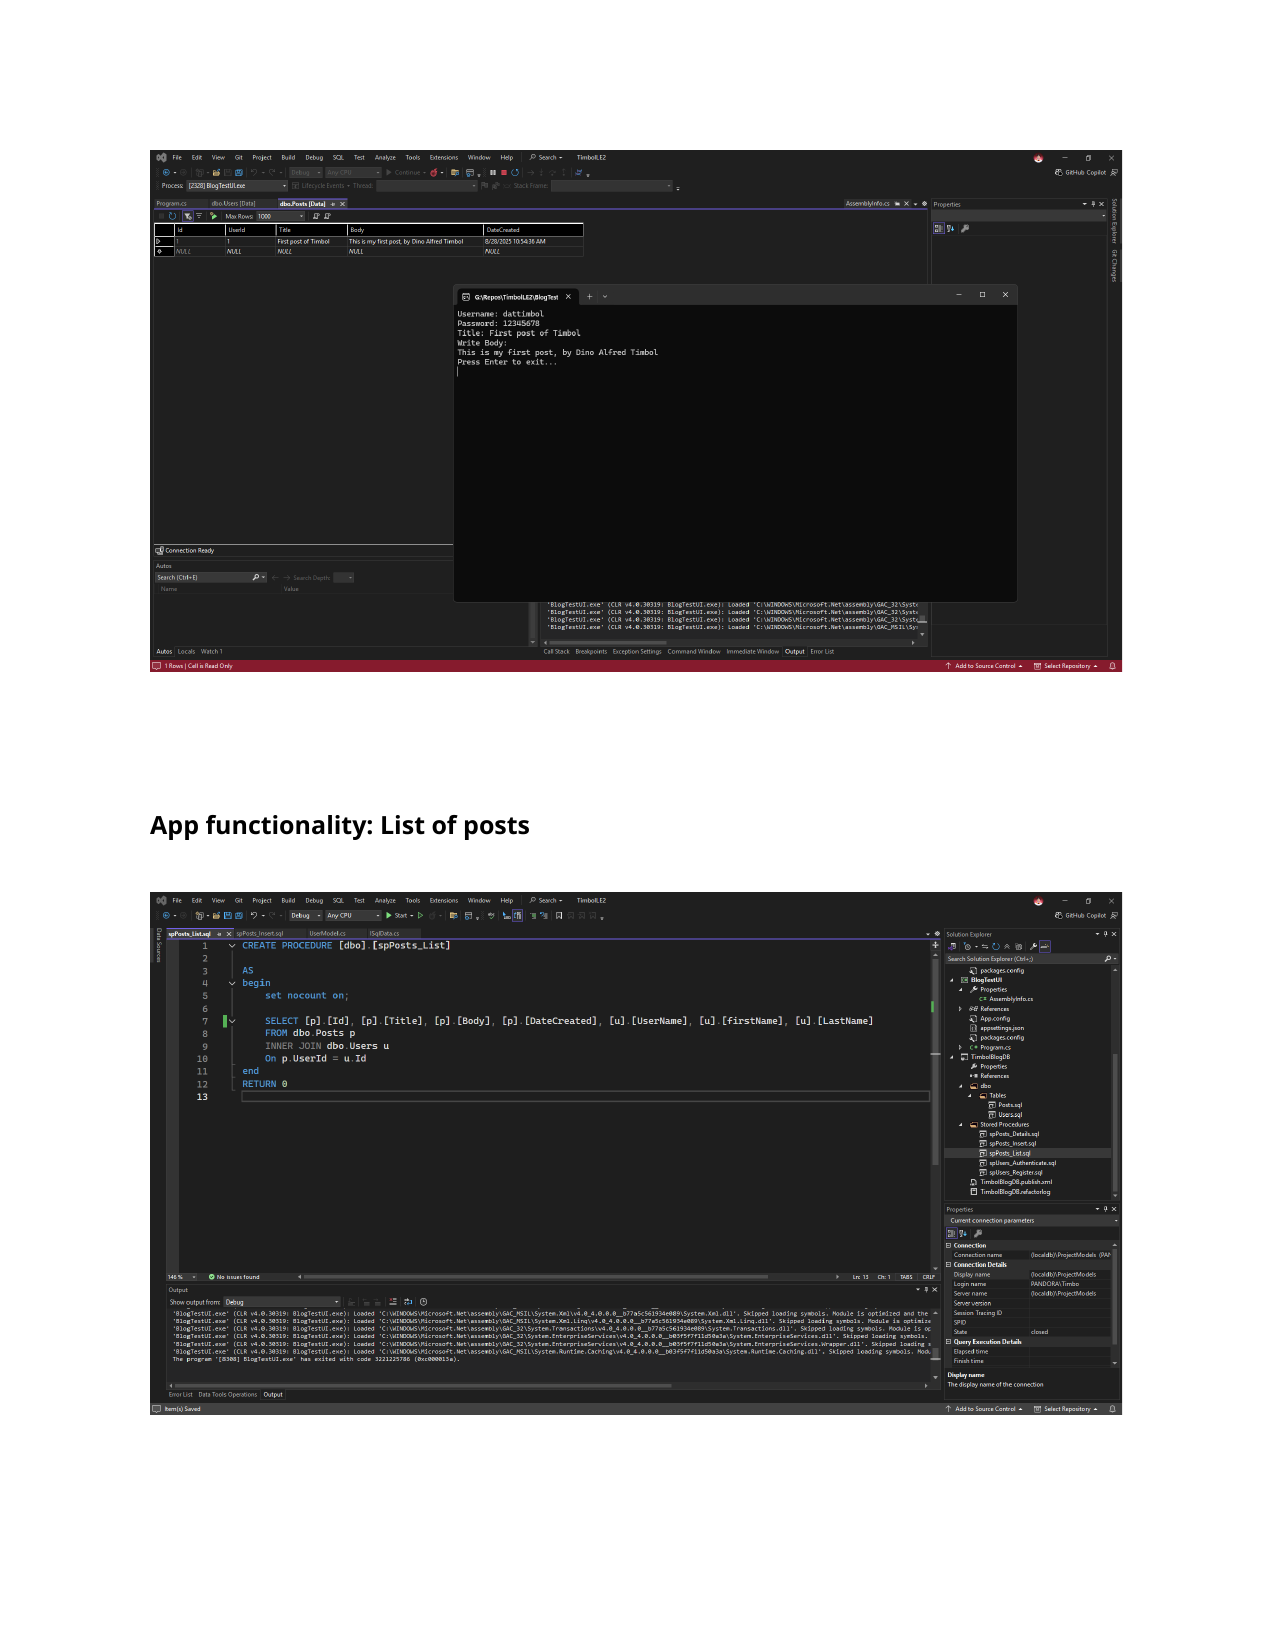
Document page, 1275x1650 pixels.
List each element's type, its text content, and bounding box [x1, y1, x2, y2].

picture [150, 150, 1123, 672]
picture [150, 892, 1123, 1415]
text App functionality: List of posts [150, 808, 1125, 842]
